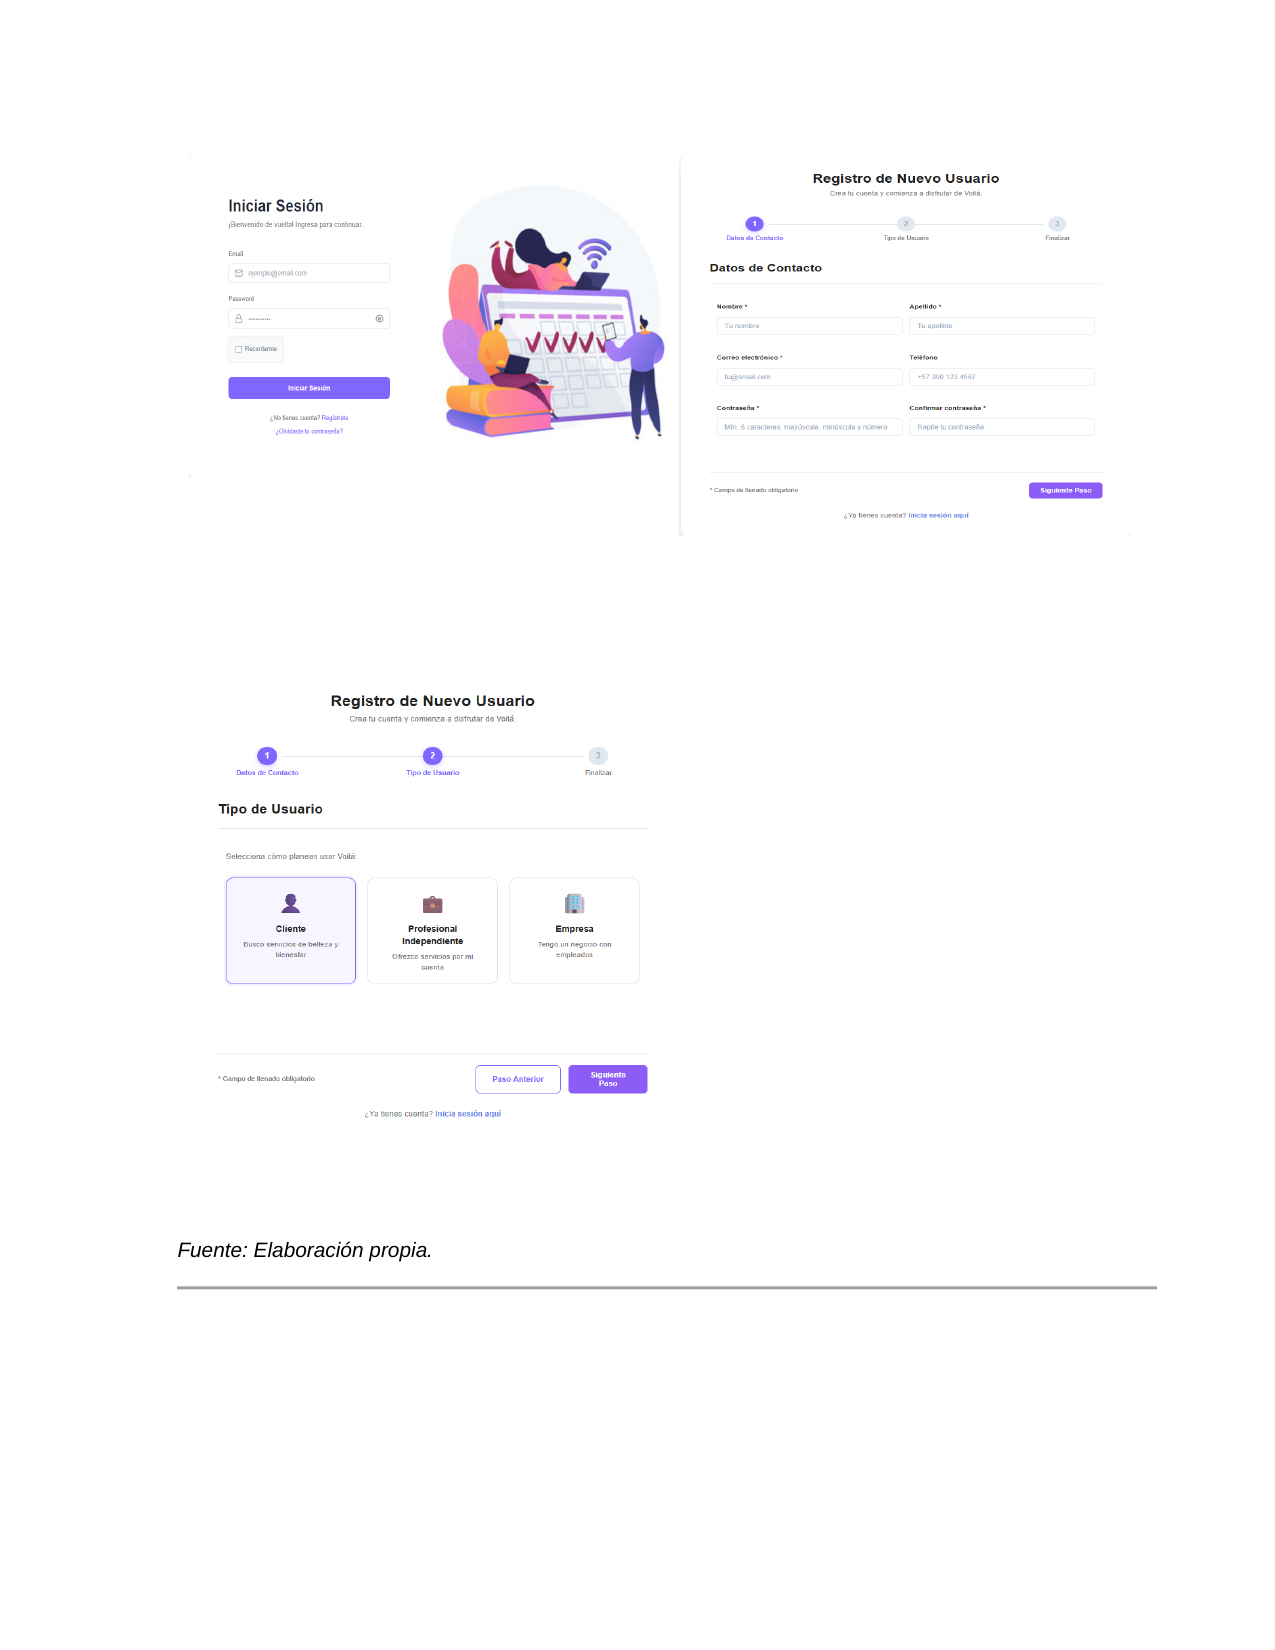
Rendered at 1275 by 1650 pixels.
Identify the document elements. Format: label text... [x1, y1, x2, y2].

picture [188, 673, 667, 1137]
text Fuente: Elaboración propia. [177, 1237, 1157, 1261]
picture [678, 155, 1130, 536]
picture [188, 155, 668, 478]
